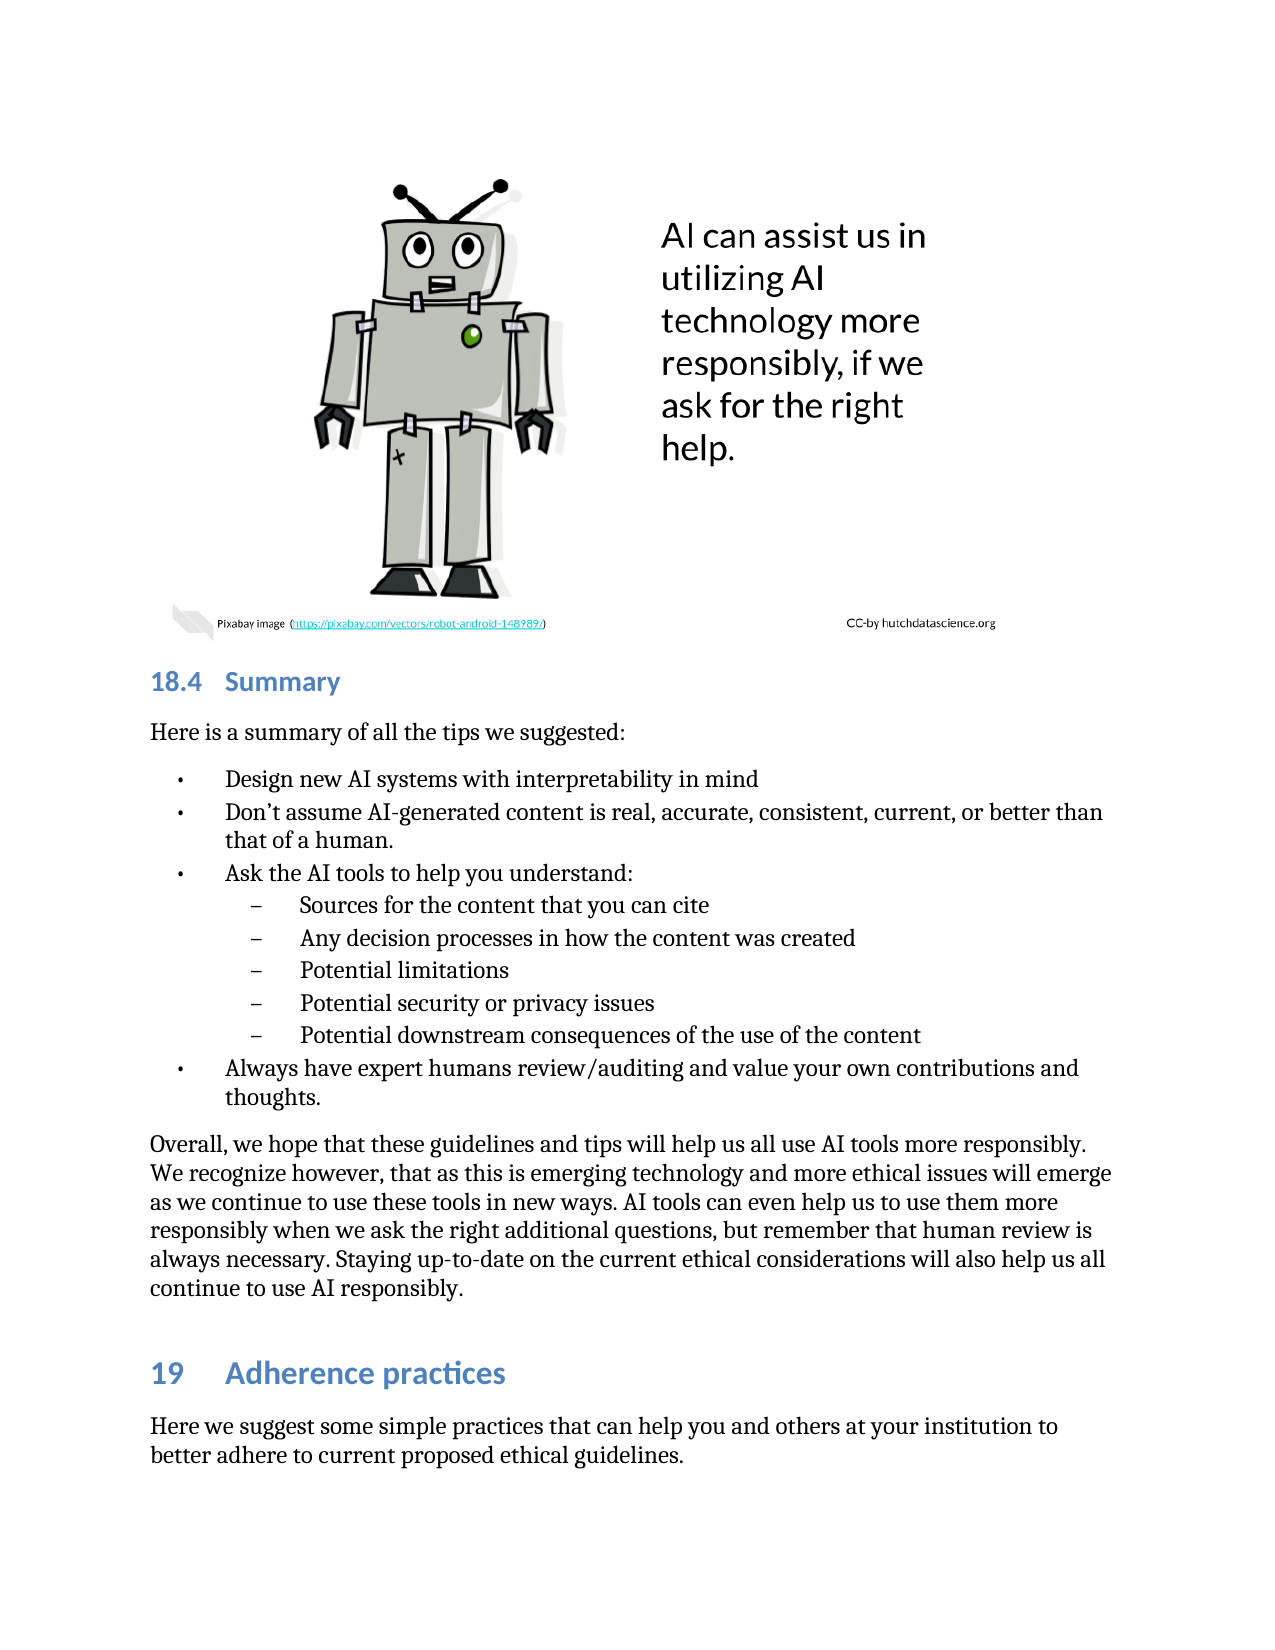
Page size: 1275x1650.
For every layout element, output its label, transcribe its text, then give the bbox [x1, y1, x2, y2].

list Design new AI systems with interpretability in mind [175, 765, 1125, 794]
picture [168, 150, 1044, 643]
list Sources for the content that you can cite [250, 891, 1125, 920]
text Here we suggest some simple practices that can help you and others at your institution to better adhere to current proposed ethical guidelines. [150, 1412, 1125, 1469]
subtitle 18.4 Summary [150, 663, 1125, 699]
subtitle 19 Adherence practices [150, 1352, 1125, 1393]
list Potential limitations [250, 956, 1125, 985]
list Potential security or privacy issues [250, 989, 1125, 1017]
list Always have expert humans review/auditing and value your own contributions and thoughts. [175, 1054, 1125, 1111]
list Potential downstream consequences of the use of the content [250, 1021, 1125, 1050]
text Here is a summary of all the tips we suggested: [150, 717, 1125, 746]
text Overall, we hope that these guidelines and tips will help us all use AI tools more responsibly. We recognize however, that as this is emerging technology and more ethical issues will emerge as we continue to use these tools in new ways. AI tools can even help us to use them more responsibly when we ask the right additional questions, but remember that human review is always necessary. Staying up-to-date on the current ethical considerations will also help us all continue to use AI responsibly. [150, 1130, 1125, 1302]
list Don’t assume AI-generated content is real, accurate, consistent, current, or better than that of a human. [175, 797, 1125, 855]
list Ask the AI tools to help you understand: [175, 859, 1125, 887]
list Any decision processes in how the content was created [250, 924, 1125, 952]
